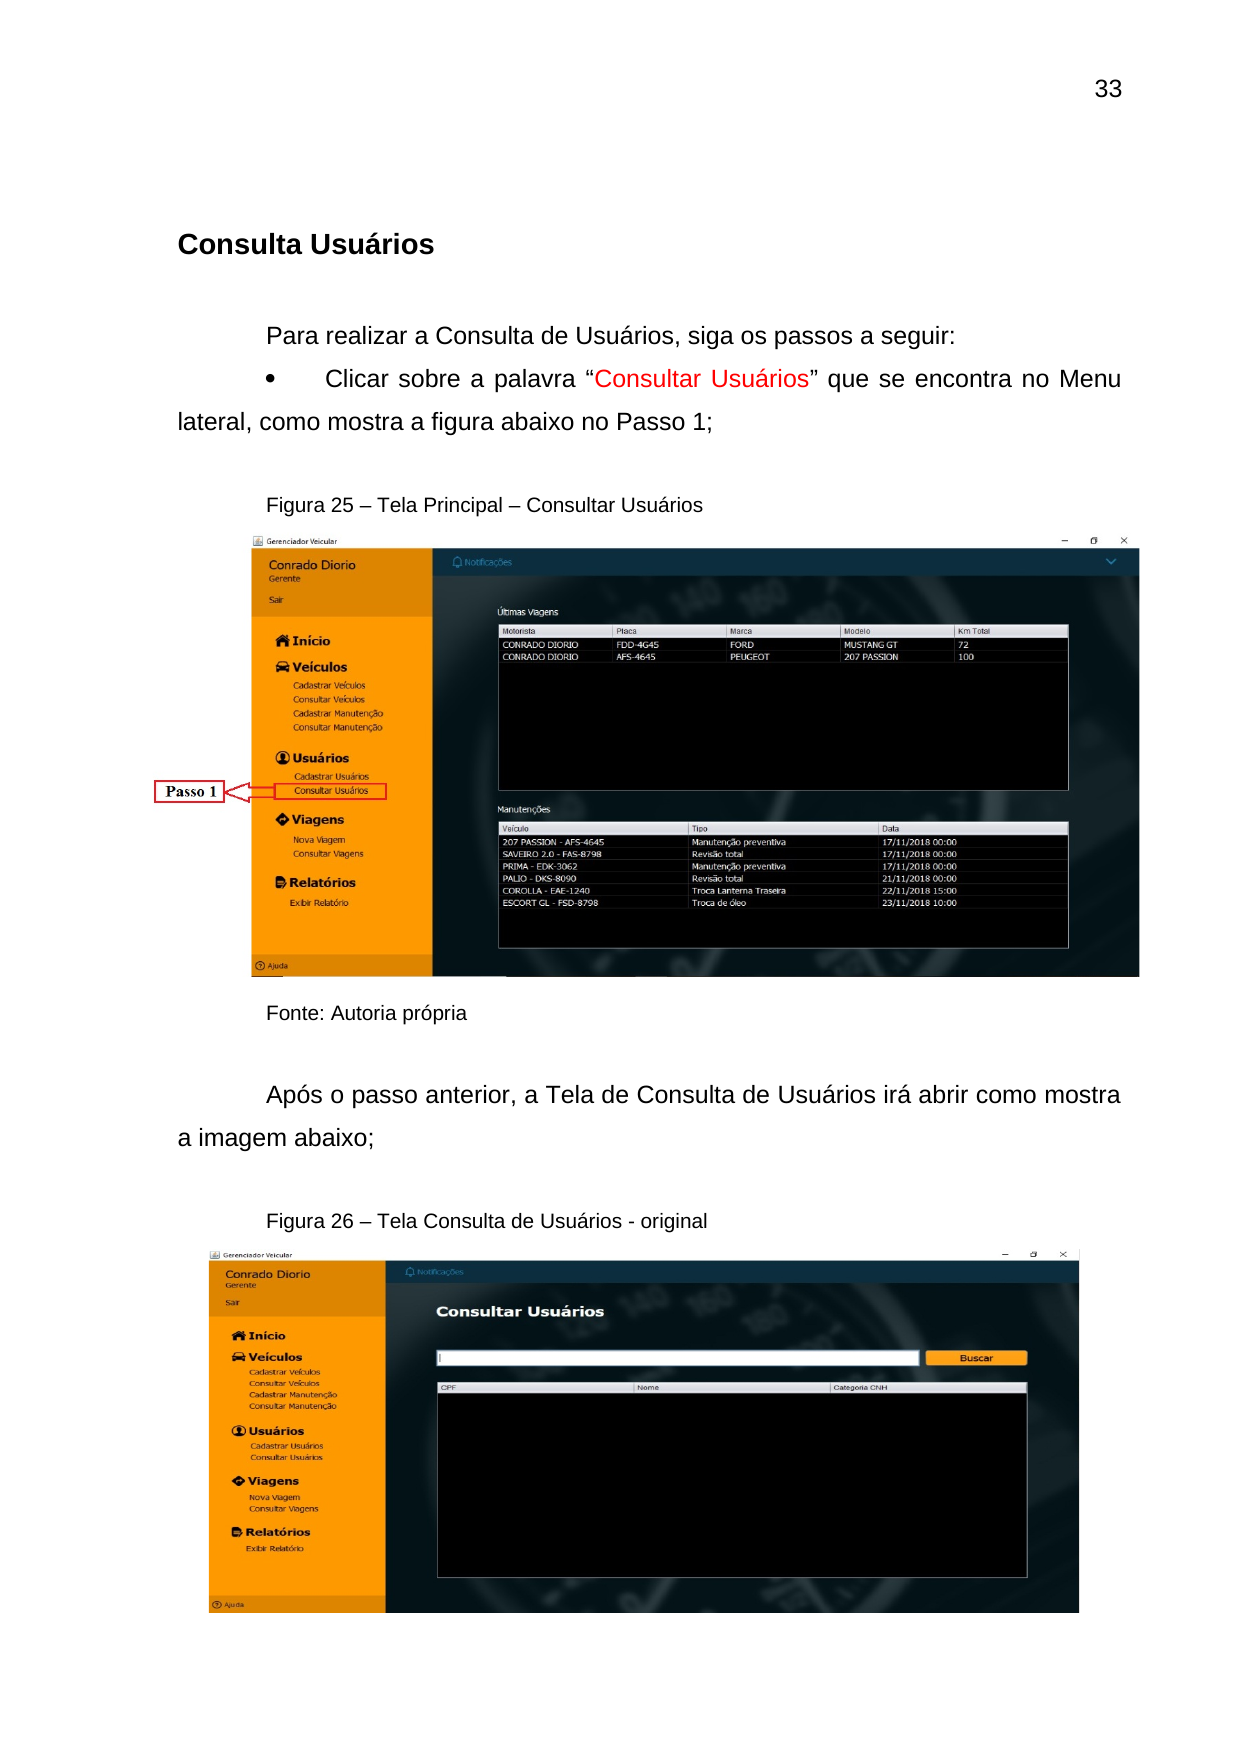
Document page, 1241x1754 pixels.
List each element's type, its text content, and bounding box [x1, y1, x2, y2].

picture [108, 532, 1140, 977]
list Clicar sobre a palavra “Consultar Usuários” que se encontra no Menu lateral, como mostra a figura abaixo no Passo 1; [177, 364, 1122, 436]
text Após o passo anterior, a Tela de Consulta de Usuários irá abrir como mostra a imagem abaixo; [177, 1080, 1122, 1152]
text Fonte: Autoria própria [177, 977, 1122, 1025]
picture [208, 1249, 1080, 1613]
text Para realizar a Consulta de Usuários, siga os passos a seguir: [177, 321, 1122, 349]
subtitle Consulta Usuários [177, 227, 1122, 261]
